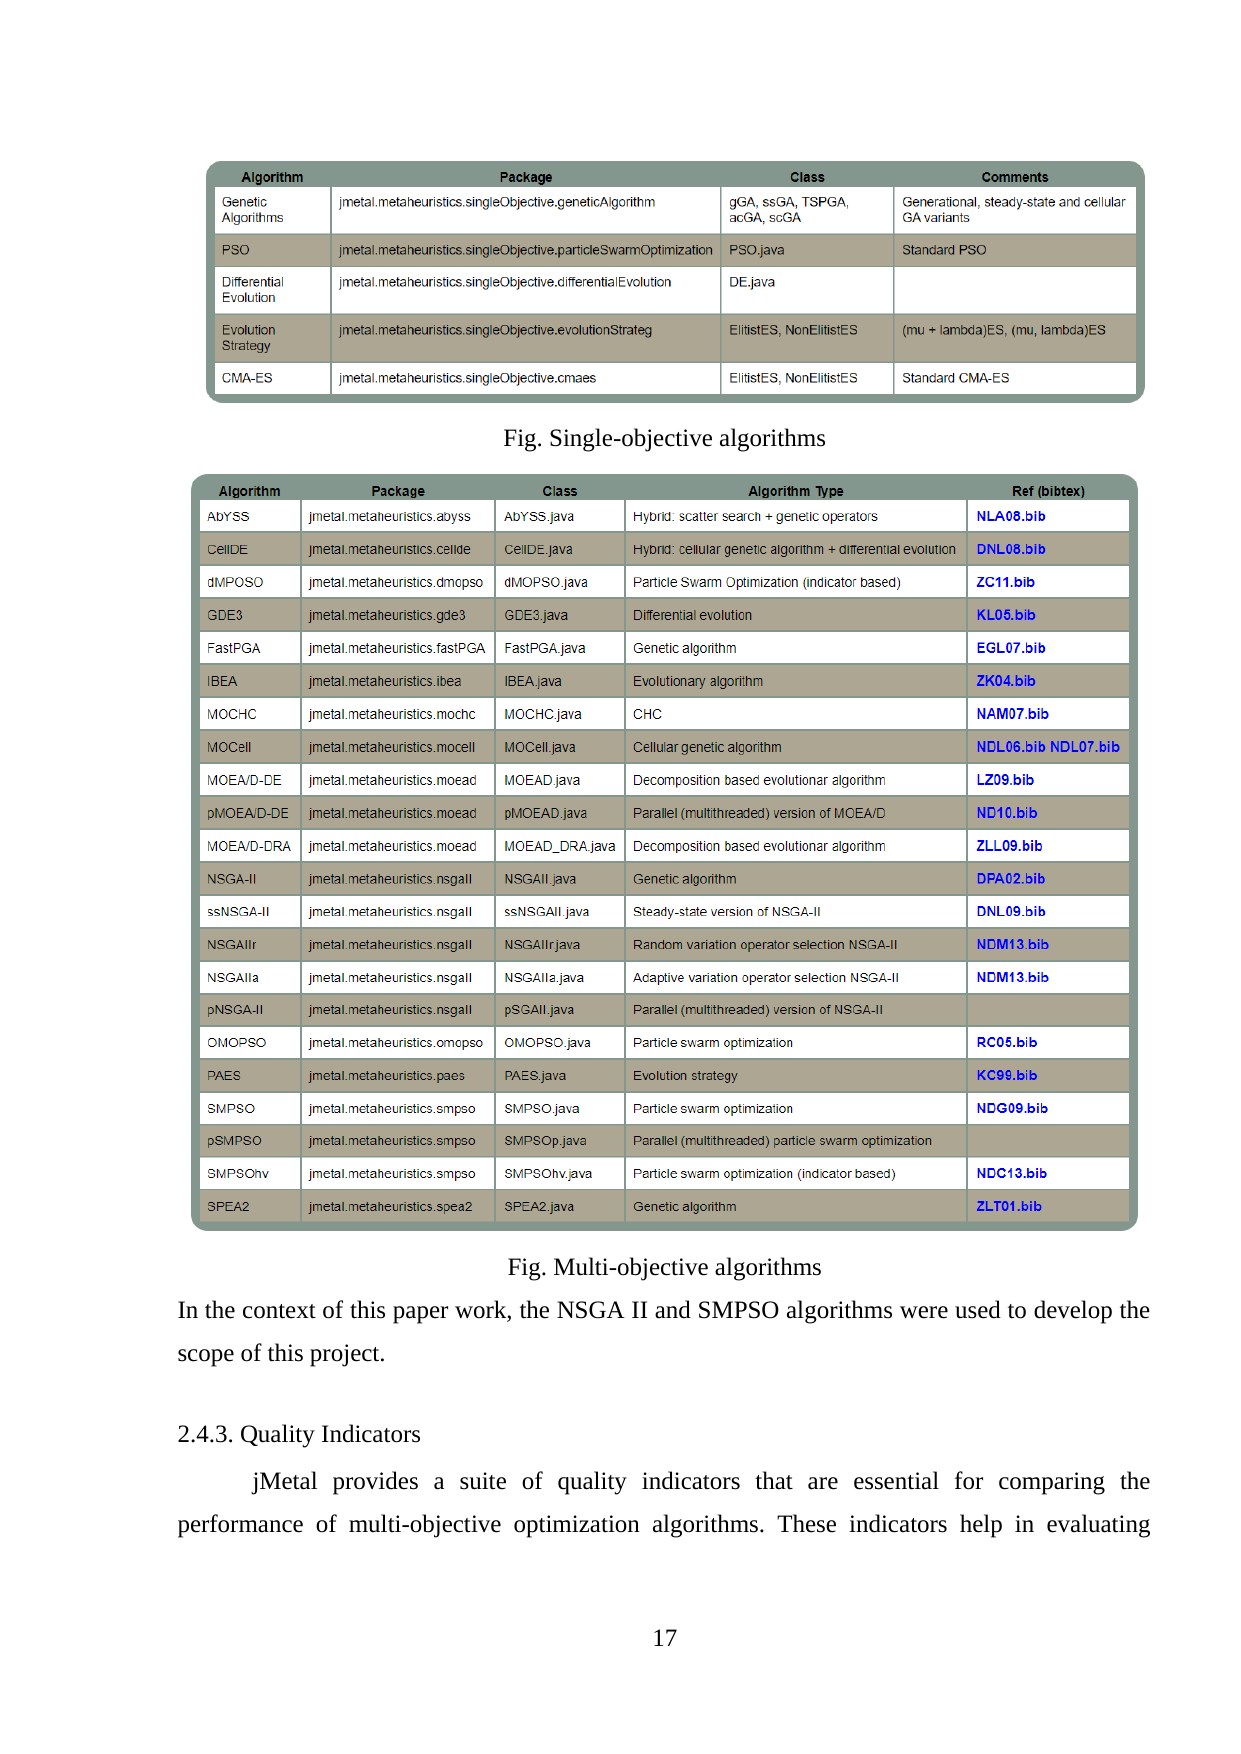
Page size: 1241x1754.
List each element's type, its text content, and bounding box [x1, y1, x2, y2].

text In the context of this paper work, the NSGA II and SMPSO algorithms were used to develop the scope of this project. [177, 1295, 1152, 1367]
subtitle 2.4.3. Quality Indicators [177, 1419, 1152, 1447]
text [177, 1466, 1152, 1538]
text Fig. Multi-objective algorithms [177, 1252, 1152, 1281]
picture [177, 466, 1152, 1238]
text Fig. Single-objective algorithms [177, 423, 1152, 452]
picture [177, 147, 1152, 409]
